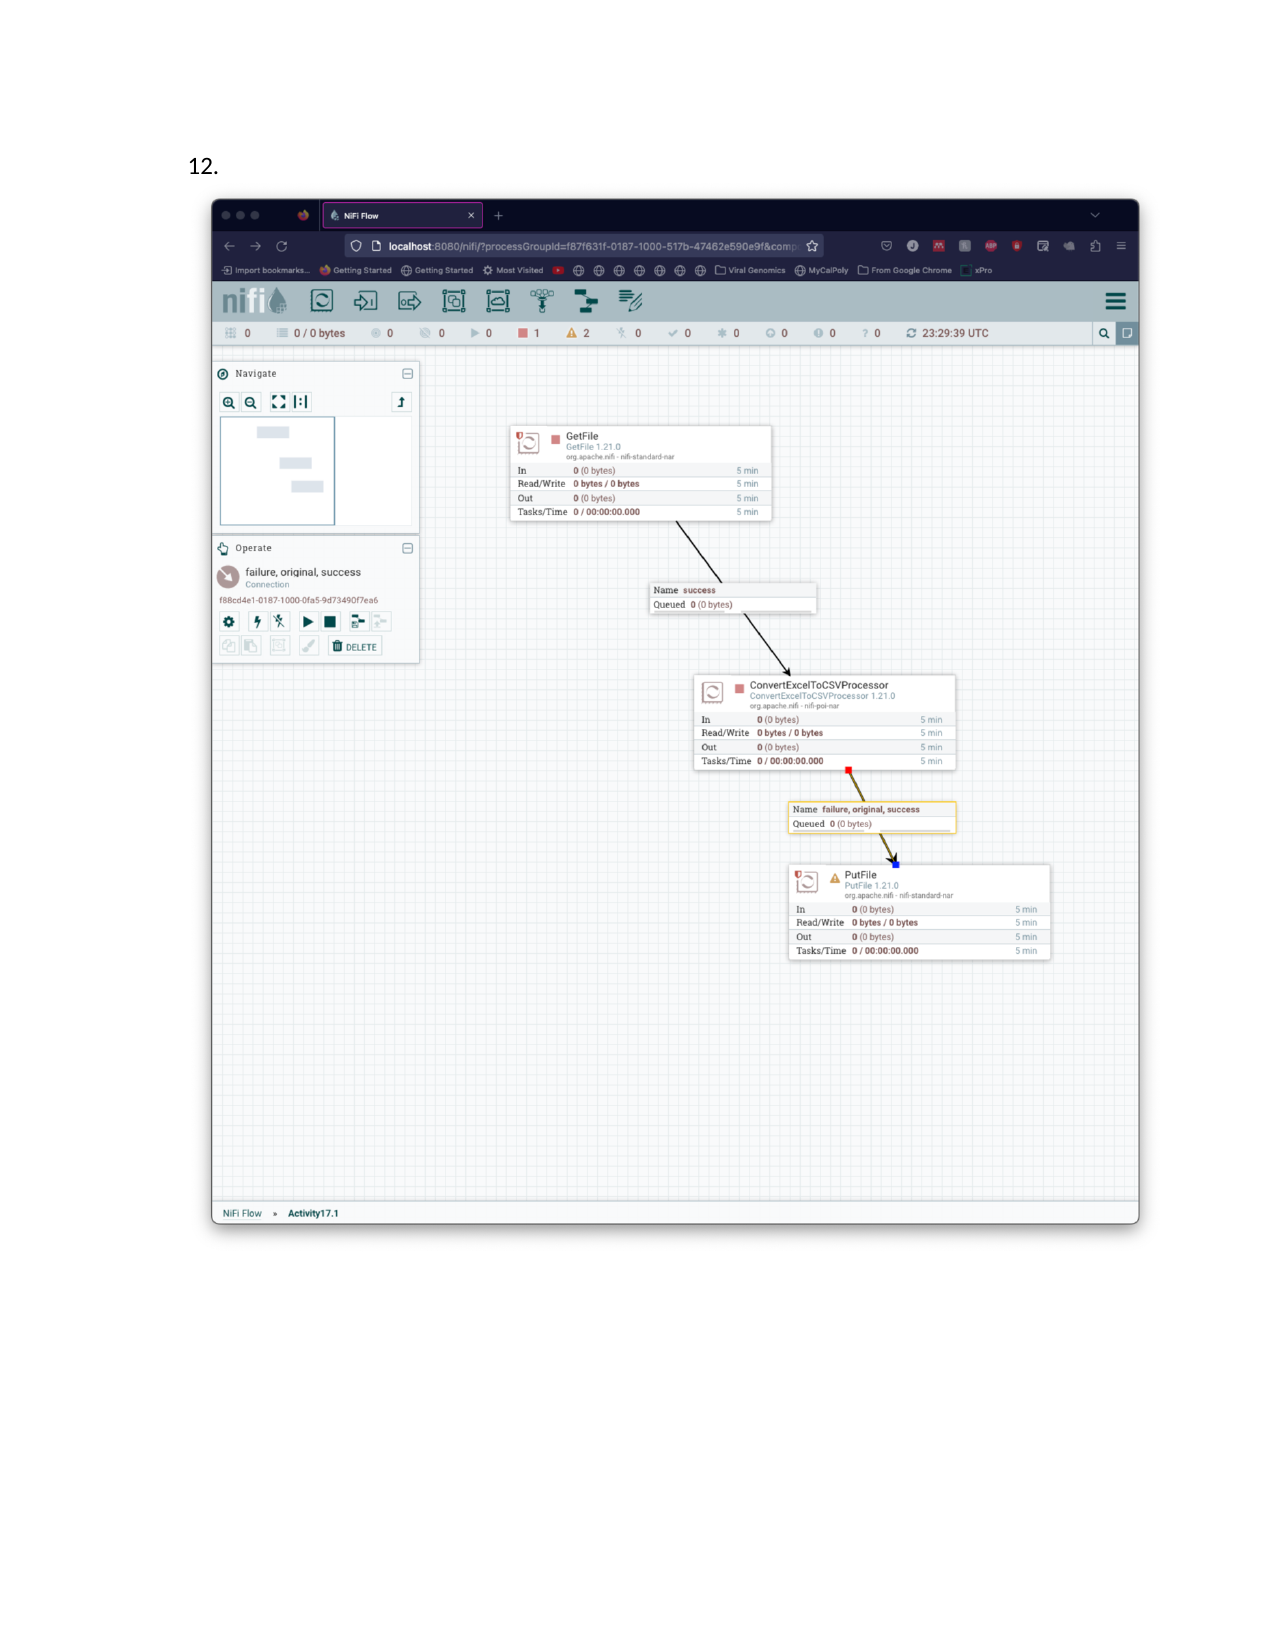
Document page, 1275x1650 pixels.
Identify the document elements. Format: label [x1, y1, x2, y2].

picture [187, 180, 1163, 1254]
